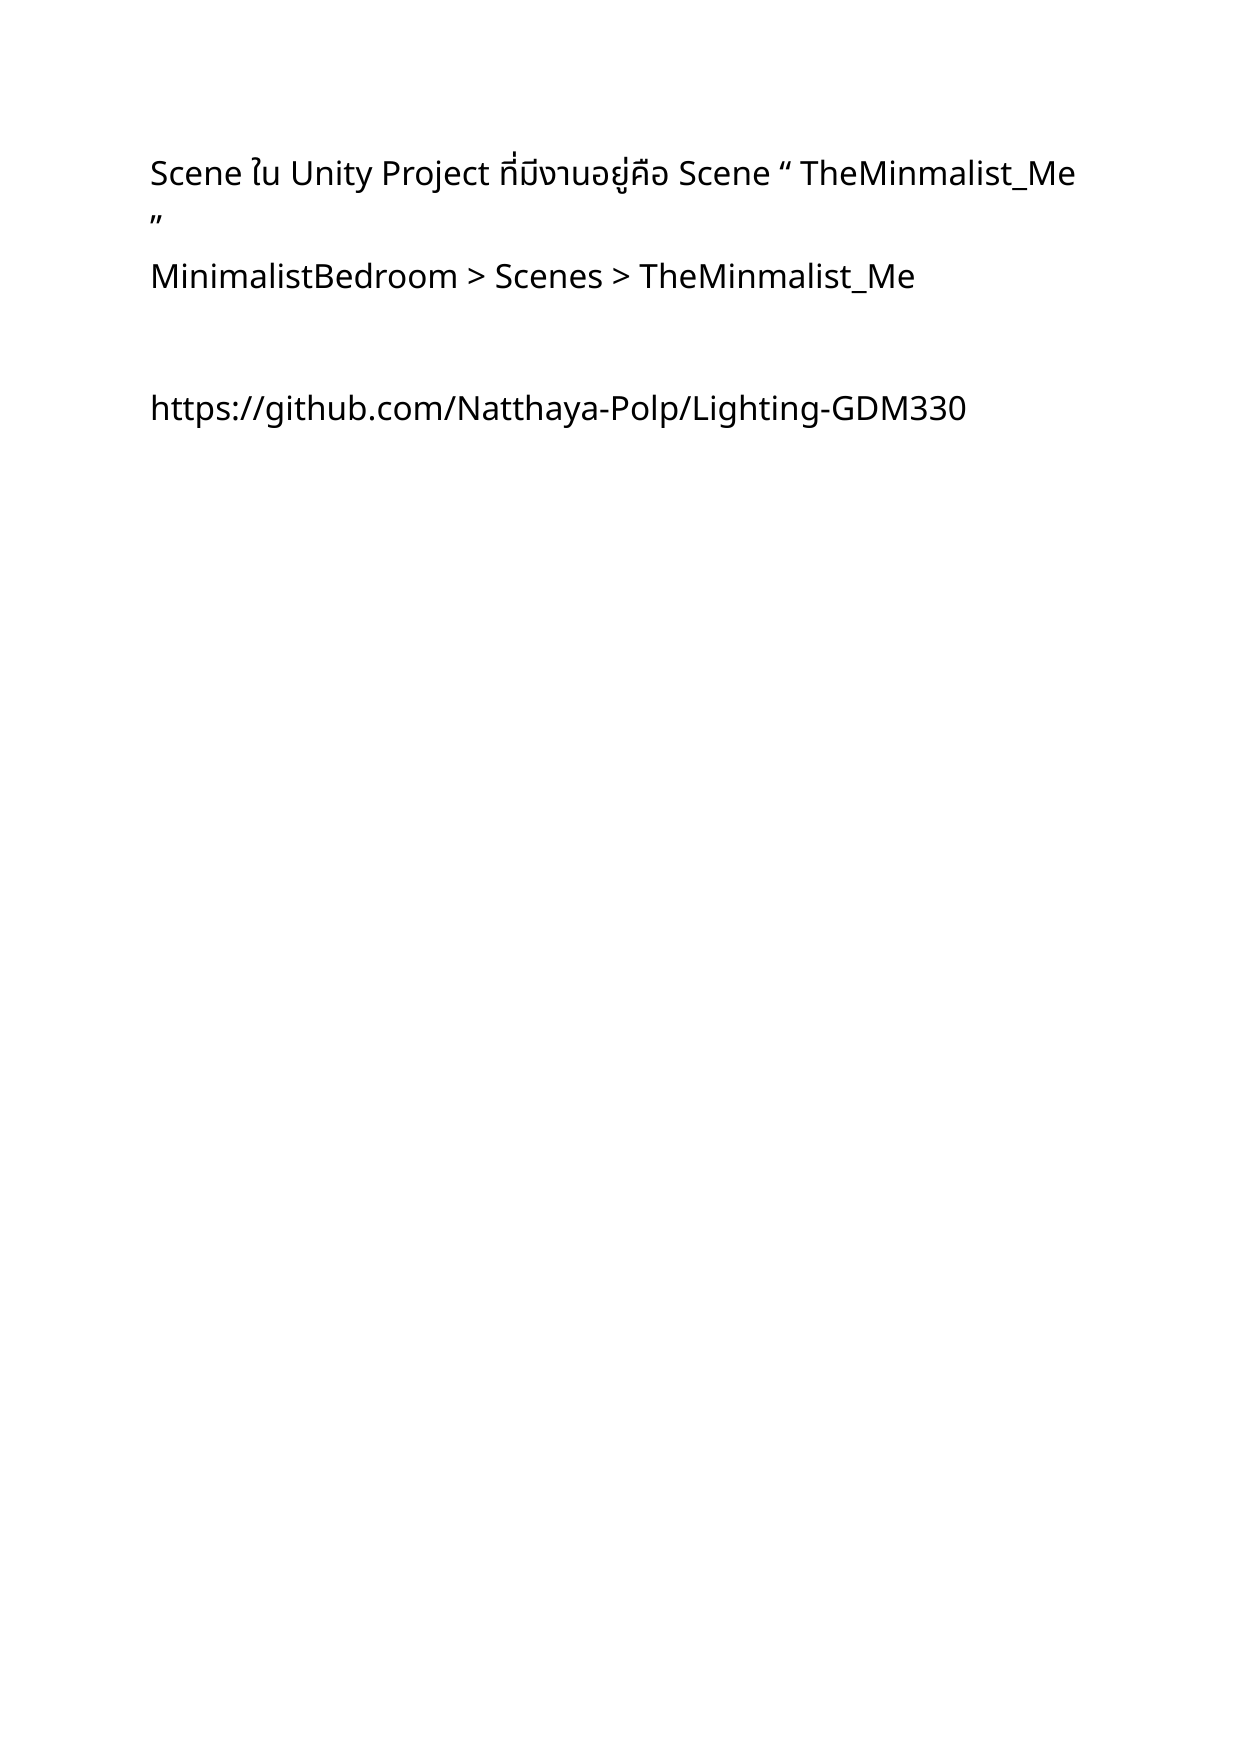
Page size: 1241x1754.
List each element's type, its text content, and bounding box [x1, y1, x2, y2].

text https://github.com/Natthaya-Polp/Lighting-GDM330 [150, 384, 1090, 430]
text Scene ใน Unity Project ที่มีงานอยู่คือ Scene “ TheMinmalist_Me ” MinimalistBedroom > Scenes > TheMinmalist_Me [150, 150, 1090, 298]
